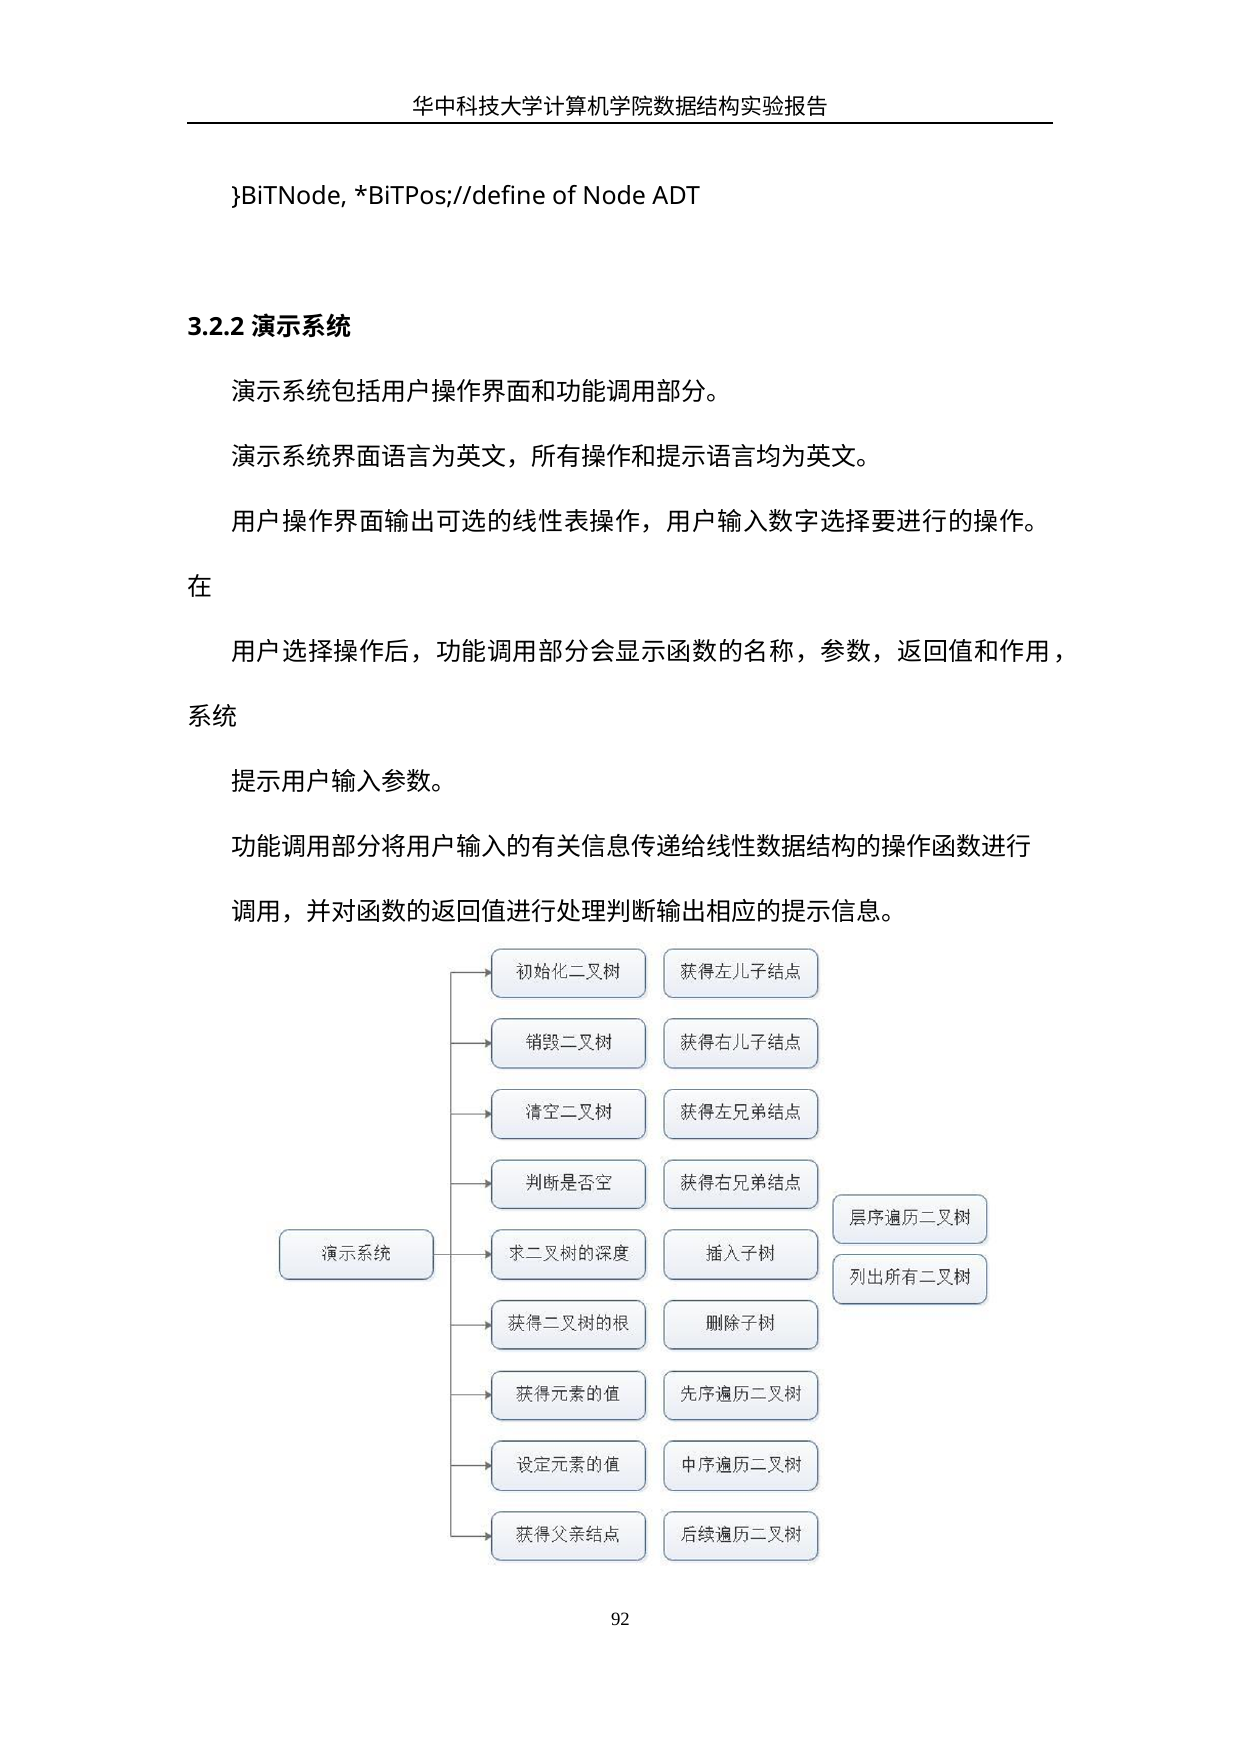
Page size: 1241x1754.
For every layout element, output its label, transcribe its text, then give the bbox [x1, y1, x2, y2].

picture [231, 942, 1096, 1577]
text 用户选择操作后，功能调用部分会显示函数的名称，参数，返回值和作用，系统 [187, 617, 1053, 747]
text 提示用户输入参数。 [187, 747, 1053, 812]
text 功能调用部分将用户输入的有关信息传递给线性数据结构的操作函数进行 [187, 812, 1053, 877]
text 演示系统界面语言为英文，所有操作和提示语言均为英文。 [187, 422, 1053, 487]
text }BiTNode, *BiTPos;//define of Node ADT [187, 162, 1053, 227]
text 调用，并对函数的返回值进行处理判断输出相应的提示信息。 [187, 877, 1053, 942]
text 用户操作界面输出可选的线性表操作，用户输入数字选择要进行的操作。在 [187, 487, 1053, 617]
text 3.2.2 演示系统 [187, 292, 1053, 357]
text 演示系统包括用户操作界面和功能调用部分。 [187, 357, 1053, 422]
